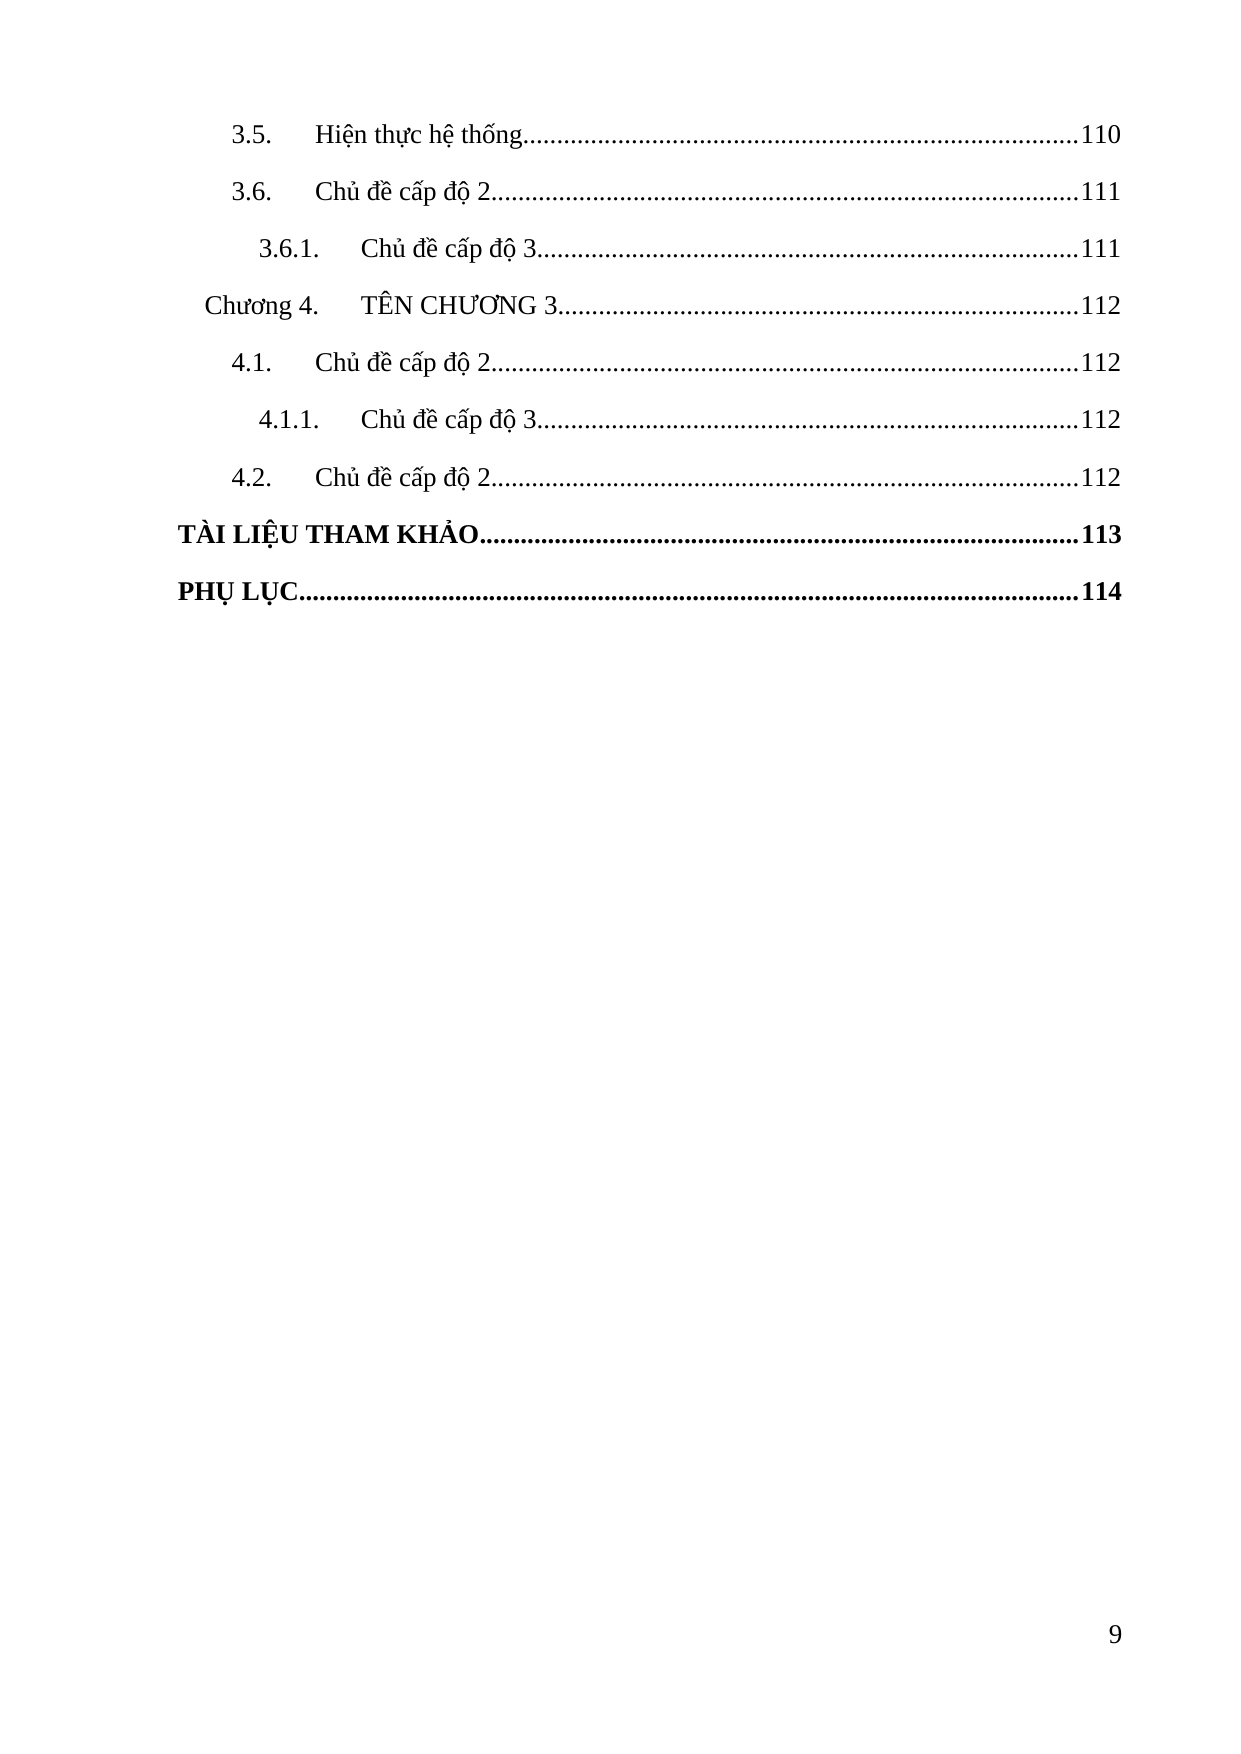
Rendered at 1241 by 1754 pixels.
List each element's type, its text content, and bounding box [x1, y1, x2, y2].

text 3.6.1. Chủ đề cấp độ 3 111 [258, 232, 1122, 263]
text Chương 4. TÊN CHƯƠNG 3 112 [204, 289, 1122, 321]
text 3.6. Chủ đề cấp độ 2 111 [231, 175, 1122, 206]
text 4.2. Chủ đề cấp độ 2 112 [231, 461, 1122, 492]
text TÀI LIỆU THAM KHẢO 113 [177, 518, 1122, 549]
text 3.5. Hiện thực hệ thống 110 [231, 118, 1122, 149]
text 4.1. Chủ đề cấp độ 2 112 [231, 346, 1122, 378]
text 4.1.1. Chủ đề cấp độ 3 112 [258, 403, 1122, 435]
text PHỤ LỤC 114 [177, 575, 1122, 606]
